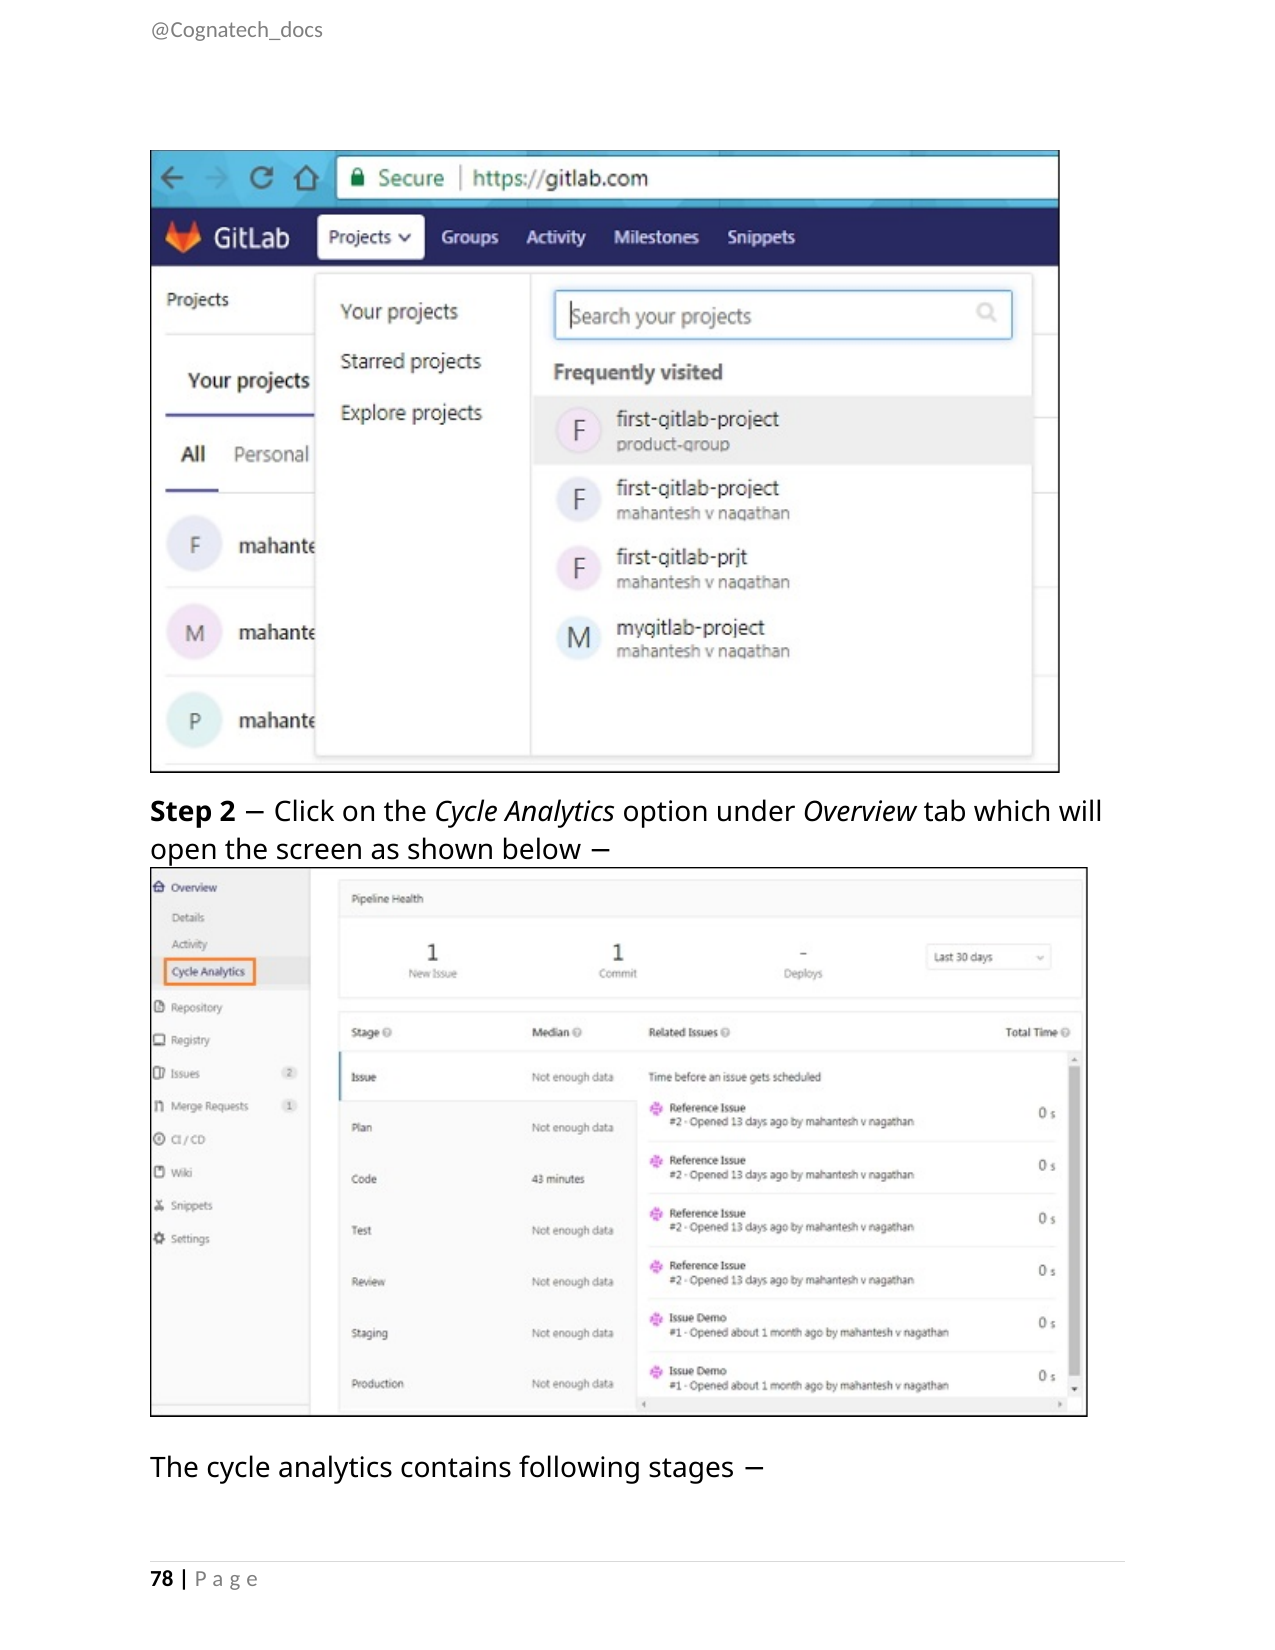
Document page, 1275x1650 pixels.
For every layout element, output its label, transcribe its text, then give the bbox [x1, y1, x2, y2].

text Step 2 − Click on the Cycle Analytics option under Overview tab which will open the screen as shown below − [150, 791, 1125, 868]
picture [150, 867, 1088, 1417]
text The cycle analytics contains following stages − [150, 1448, 1125, 1486]
picture [150, 150, 1060, 773]
